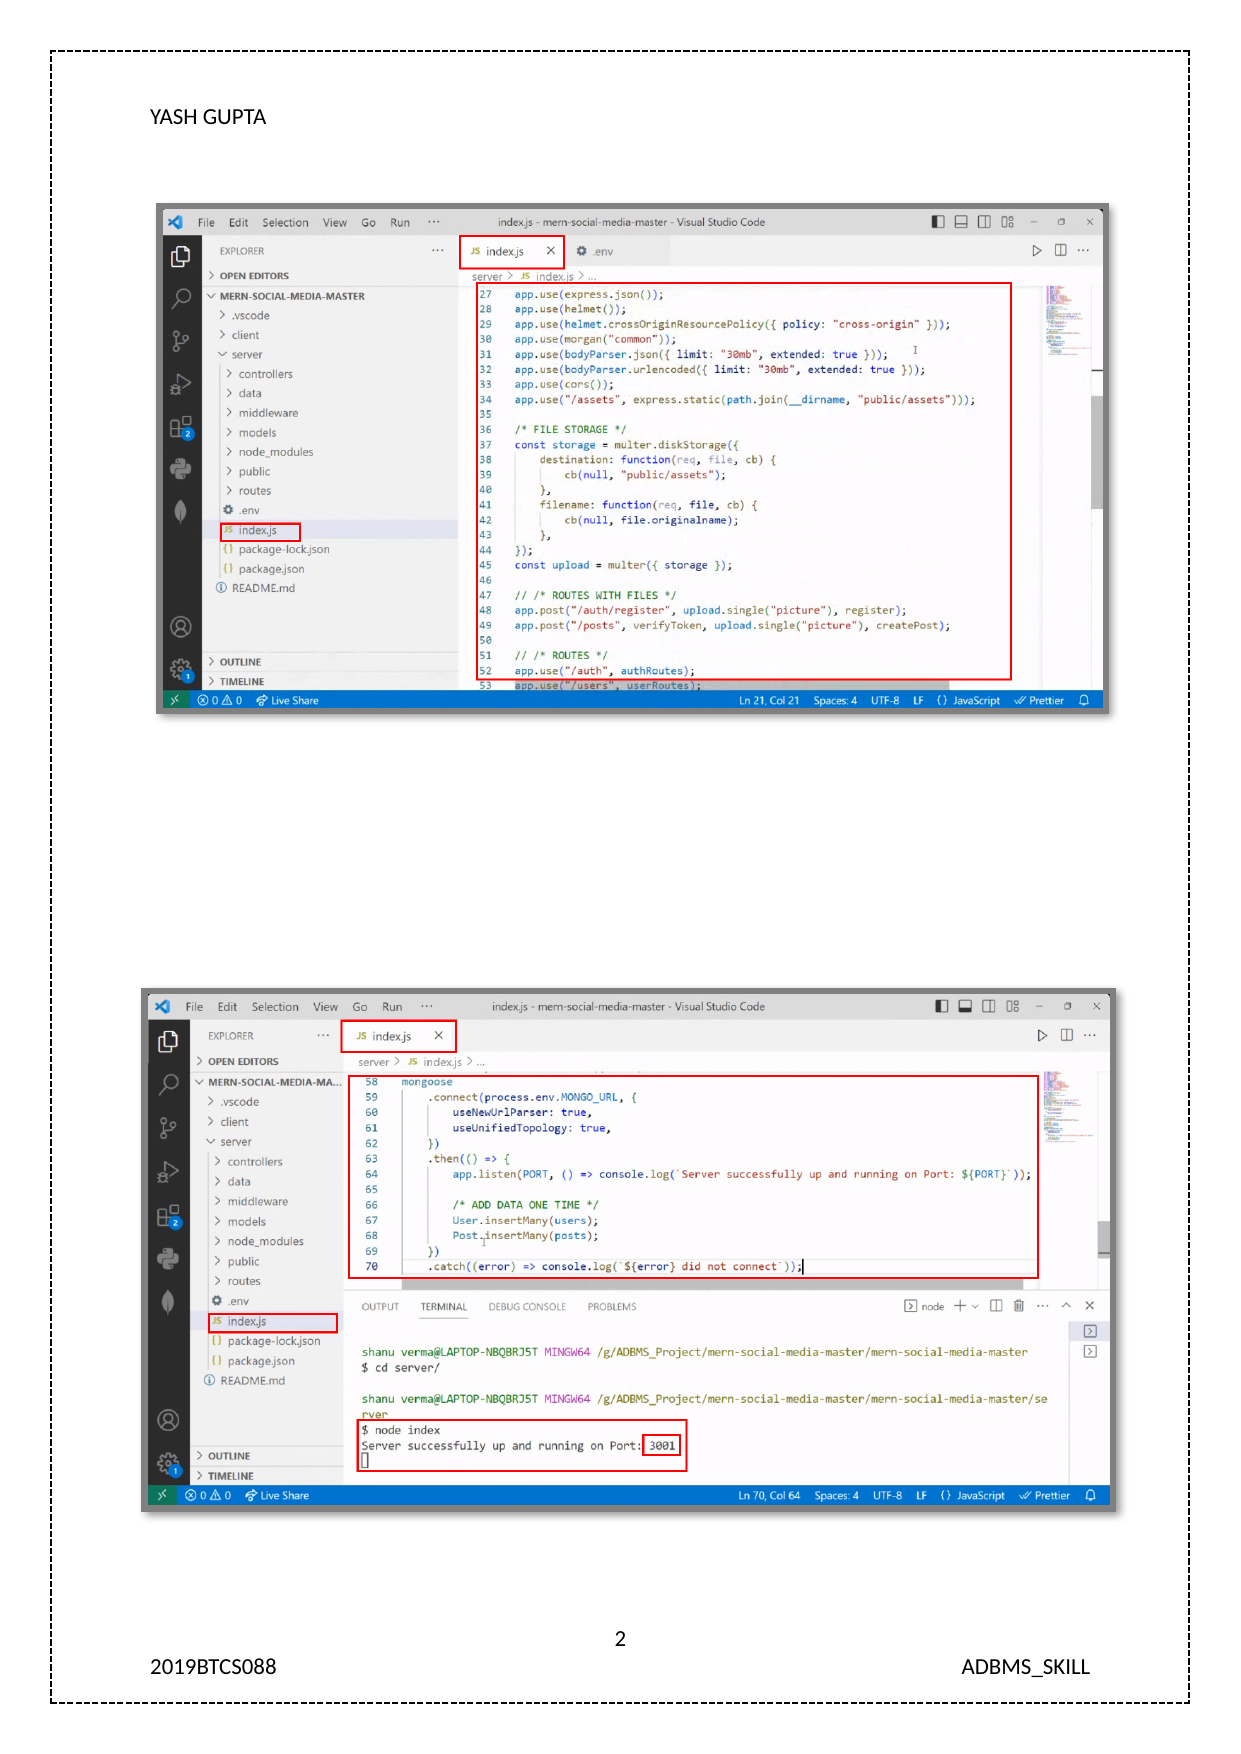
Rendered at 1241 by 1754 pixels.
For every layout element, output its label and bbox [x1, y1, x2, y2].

picture [148, 994, 1110, 1505]
picture [163, 209, 1103, 708]
